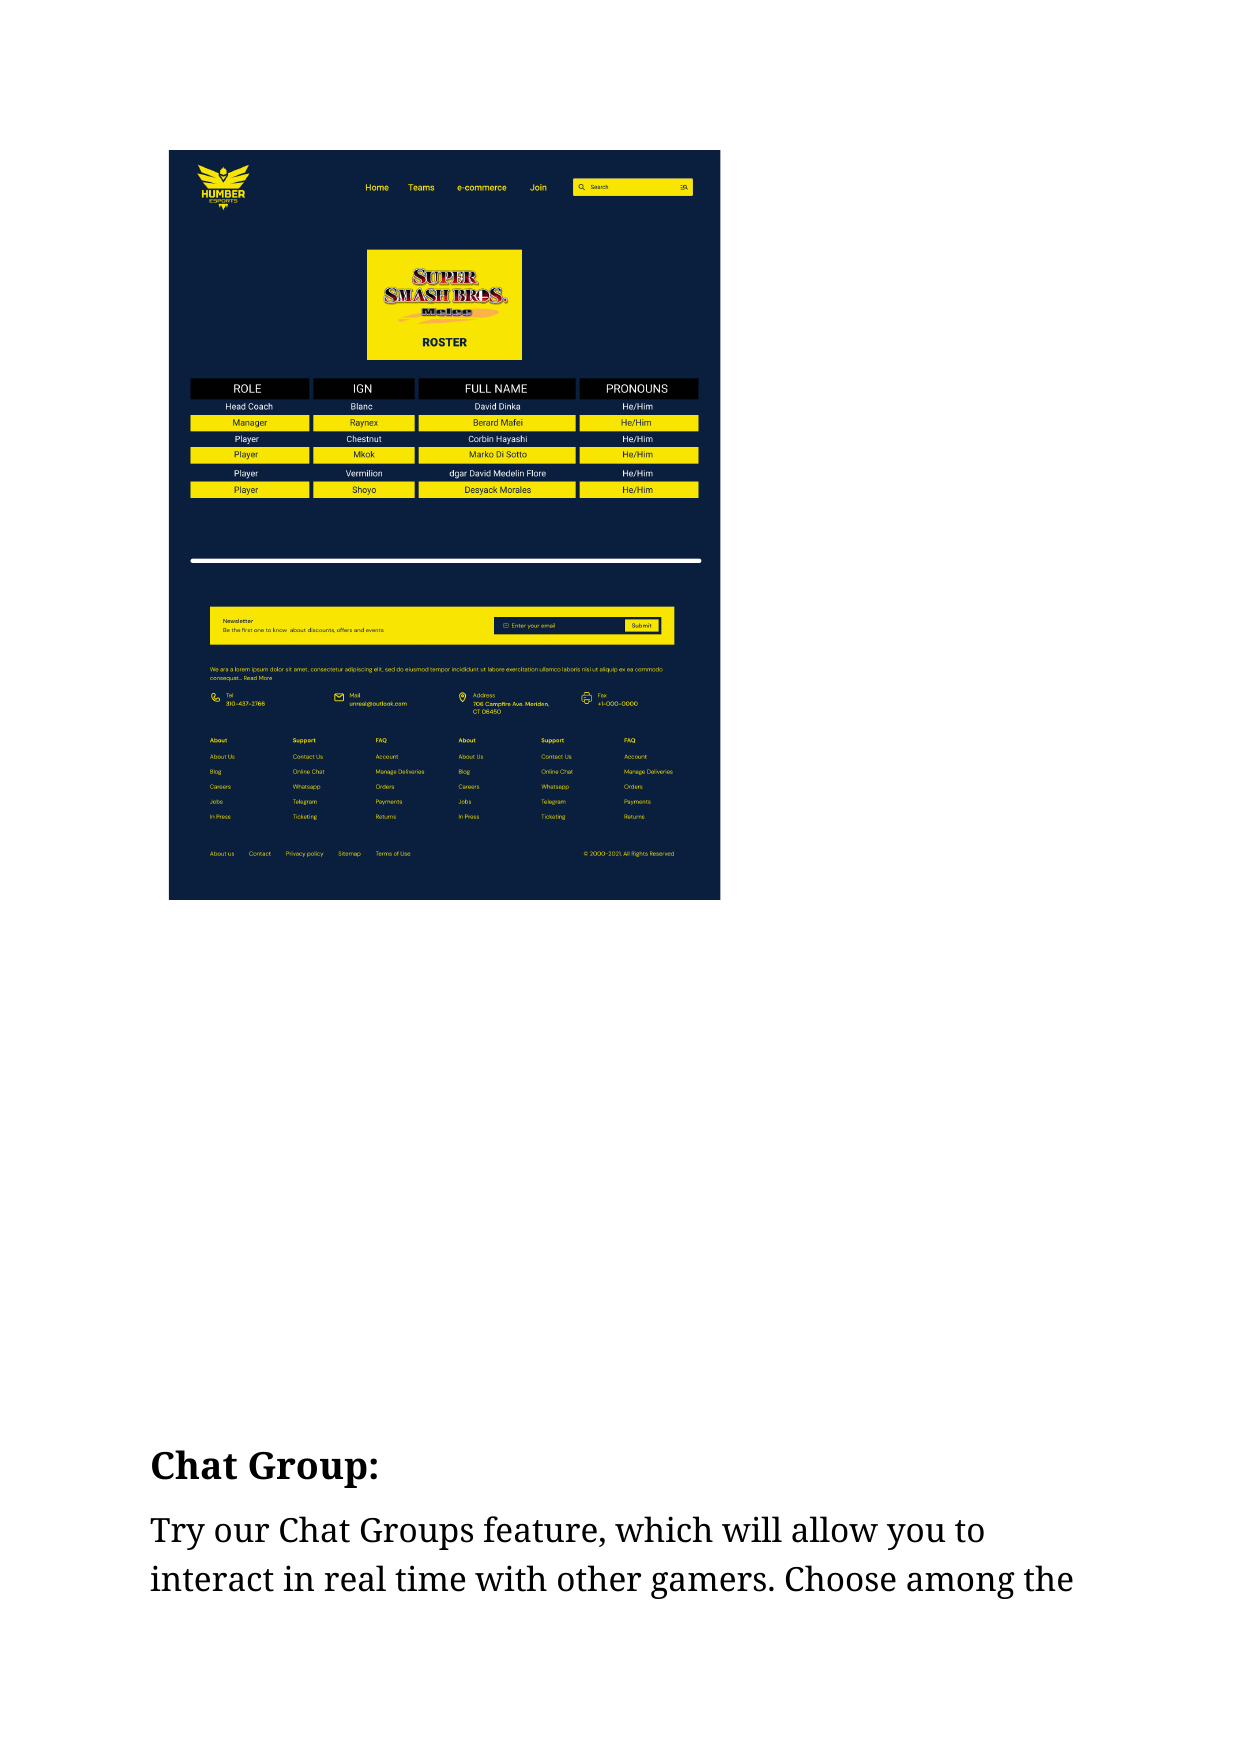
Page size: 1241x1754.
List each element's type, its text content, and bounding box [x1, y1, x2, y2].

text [150, 1507, 1090, 1602]
subtitle Chat Group: [150, 1440, 1090, 1491]
